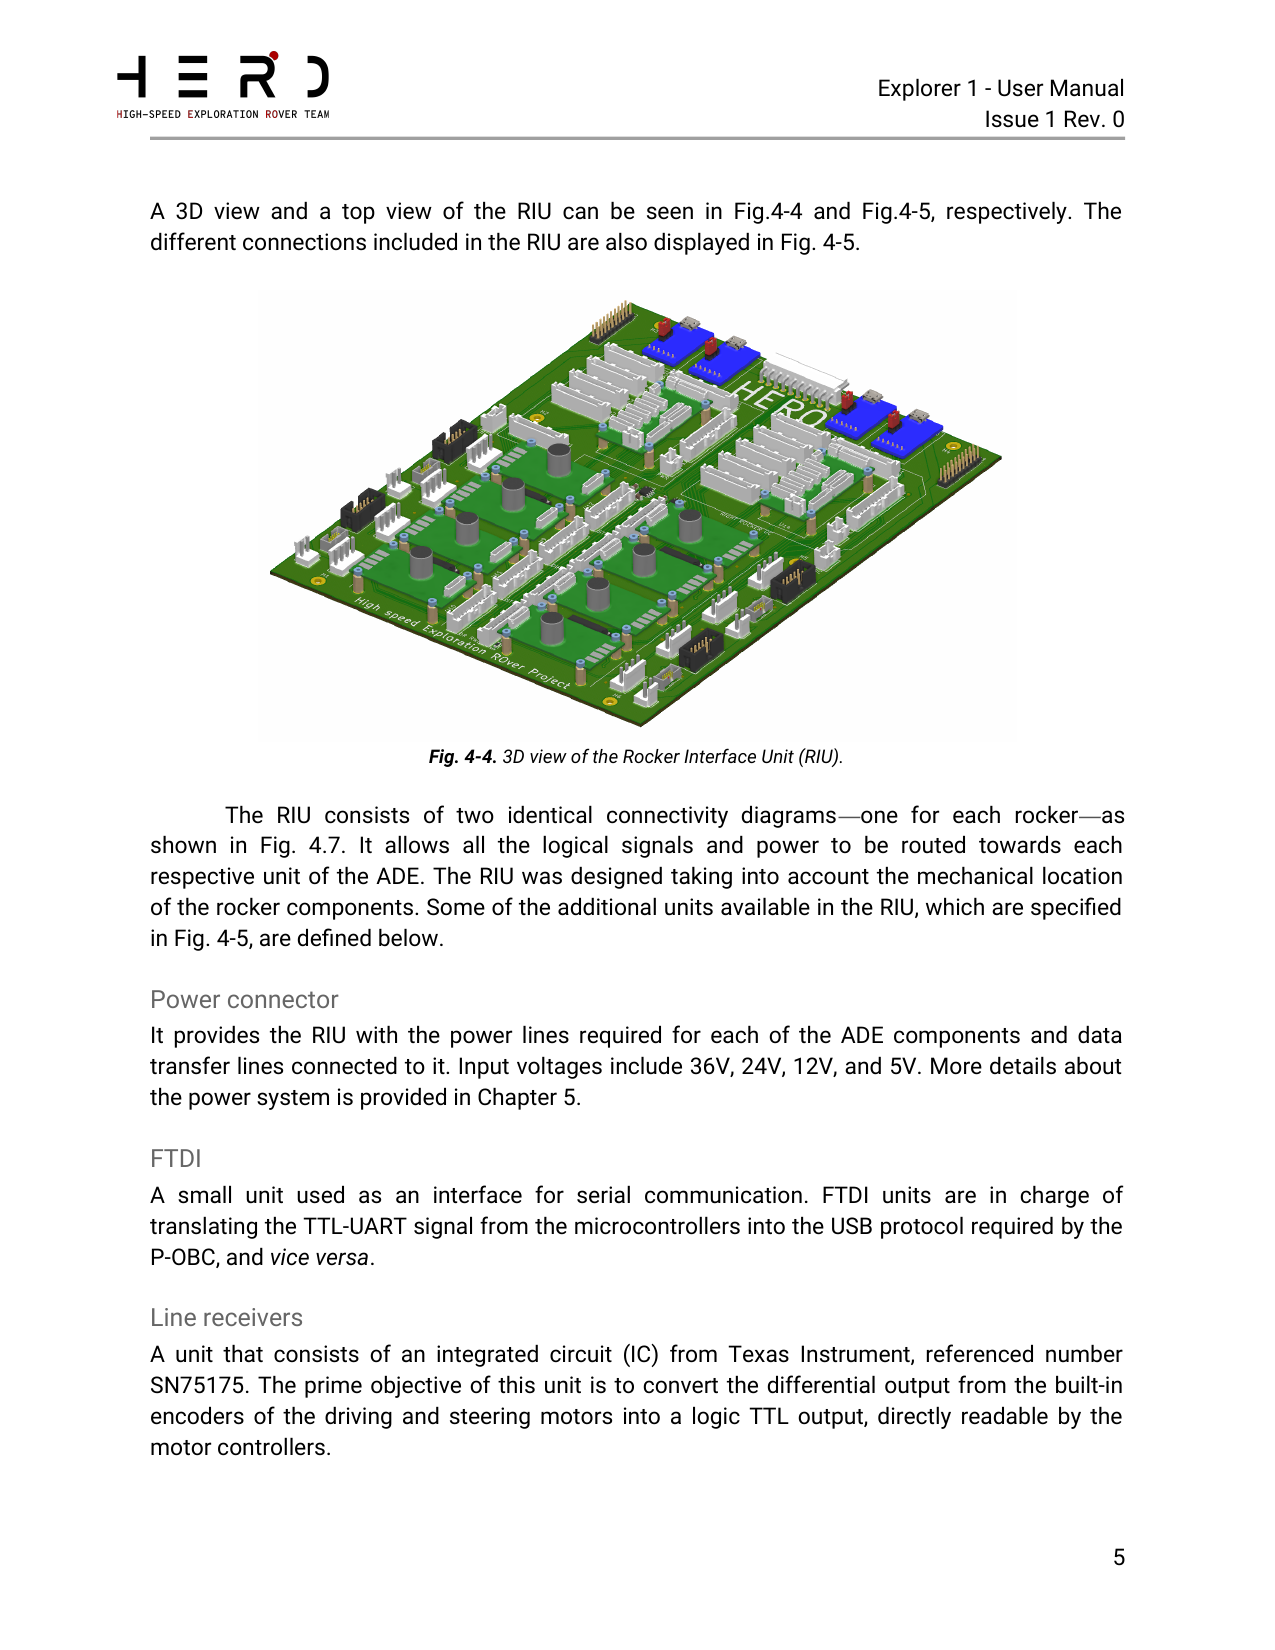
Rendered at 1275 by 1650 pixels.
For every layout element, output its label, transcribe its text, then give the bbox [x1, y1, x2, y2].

subtitle Line receivers [150, 1304, 1125, 1333]
subtitle FTDI [150, 1144, 1125, 1174]
picture [258, 290, 1017, 742]
text A unit that consists of an integrated circuit (IC) from Texas Instrument, referenced number SN75175. The prime objective of this unit is to convert the differential output from the built-in encoders of the driving and steering motors into a logic TTL output, directly readable by the motor controllers. [150, 1341, 1125, 1461]
picture [117, 51, 329, 118]
text A small unit used as an interface for serial communication. FTDI units are in charge of translating the TTL-UART signal from the microcontrollers into the USB protocol required by the P-OBC, and vice versa. [150, 1182, 1125, 1271]
text The RIU consists of two identical connectivity diagrams—one for each rocker—as shown in Fig. 4.7. It allows all the logical signals and power to be routed towards each respective unit of the ADE. The RIU was designed taking into account the mechanical location of the rocker components. Some of the additional units available in the RIU, which are specified in Fig. 4-5, are defined below. [150, 802, 1125, 952]
text Fig. 4-4. 3D view of the Rocker Interface Unit (RIU). [150, 746, 1125, 768]
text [150, 198, 1125, 256]
text It provides the RIU with the power lines required for each of the ADE components and data transfer lines connected to it. Input voltages include 36V, 24V, 12V, and 5V. More details about the power system is provided in Chapter 5. [150, 1023, 1125, 1111]
subtitle Power connector [150, 985, 1125, 1014]
